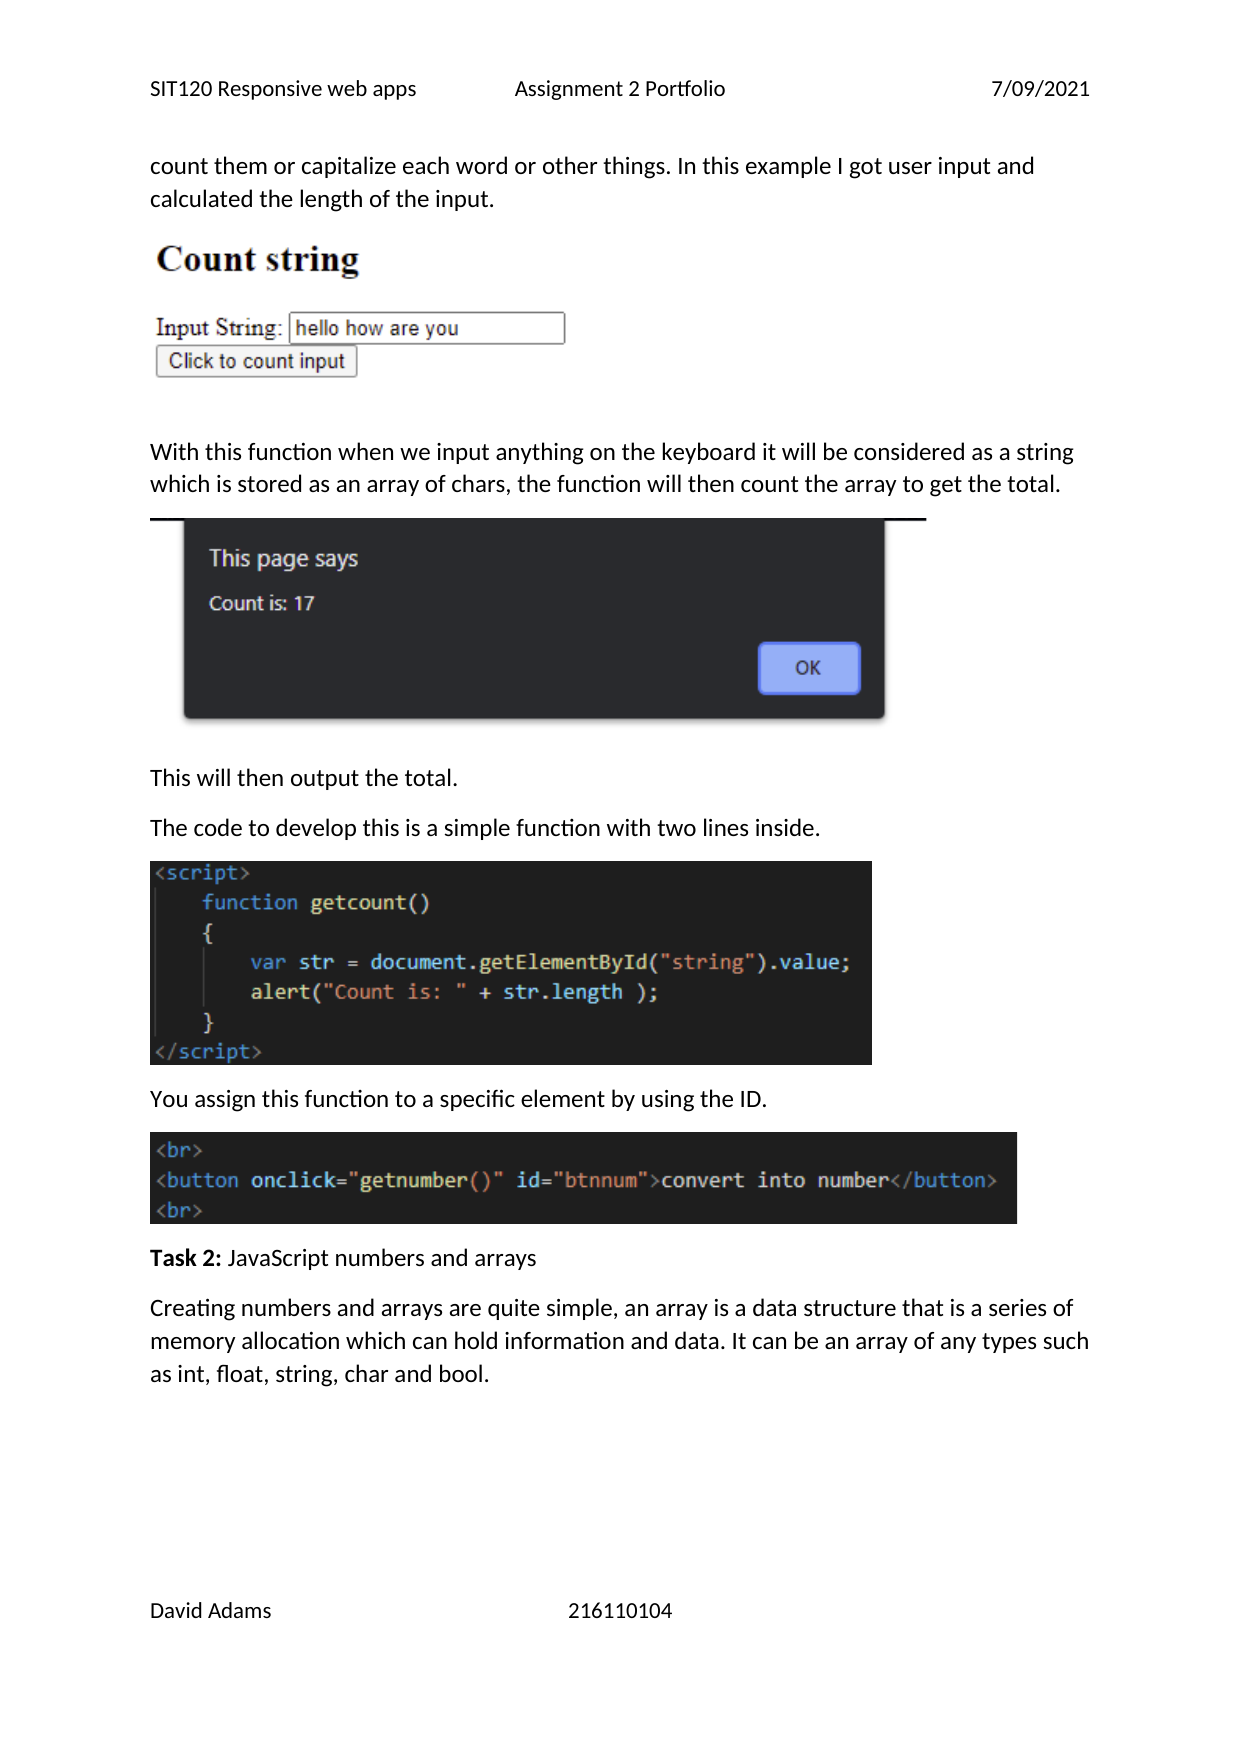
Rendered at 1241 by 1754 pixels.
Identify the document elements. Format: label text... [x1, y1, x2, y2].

picture [150, 1132, 1018, 1224]
picture [150, 518, 927, 744]
text The code to develop this is a simple function with two lines inside. [150, 812, 1090, 842]
text This will then output the total. [150, 762, 1090, 793]
text Creating numbers and arrays are quite simple, an array is a data structure that is a series of memory allocation which can hold information and data. It can be an array of any types such as int, float, string, char and bool. [150, 1292, 1090, 1388]
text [150, 150, 1090, 213]
text Task 2: JavaScript numbers and arrays [150, 1242, 1090, 1273]
text You assign this function to a specific element by using the ID. [150, 1083, 1090, 1114]
text With this function when we input anything on the keyboard it will be considered as a string which is stored as an array of chars, the function will then count the array to get the total. [150, 436, 1090, 499]
picture [150, 861, 872, 1065]
picture [150, 232, 586, 417]
